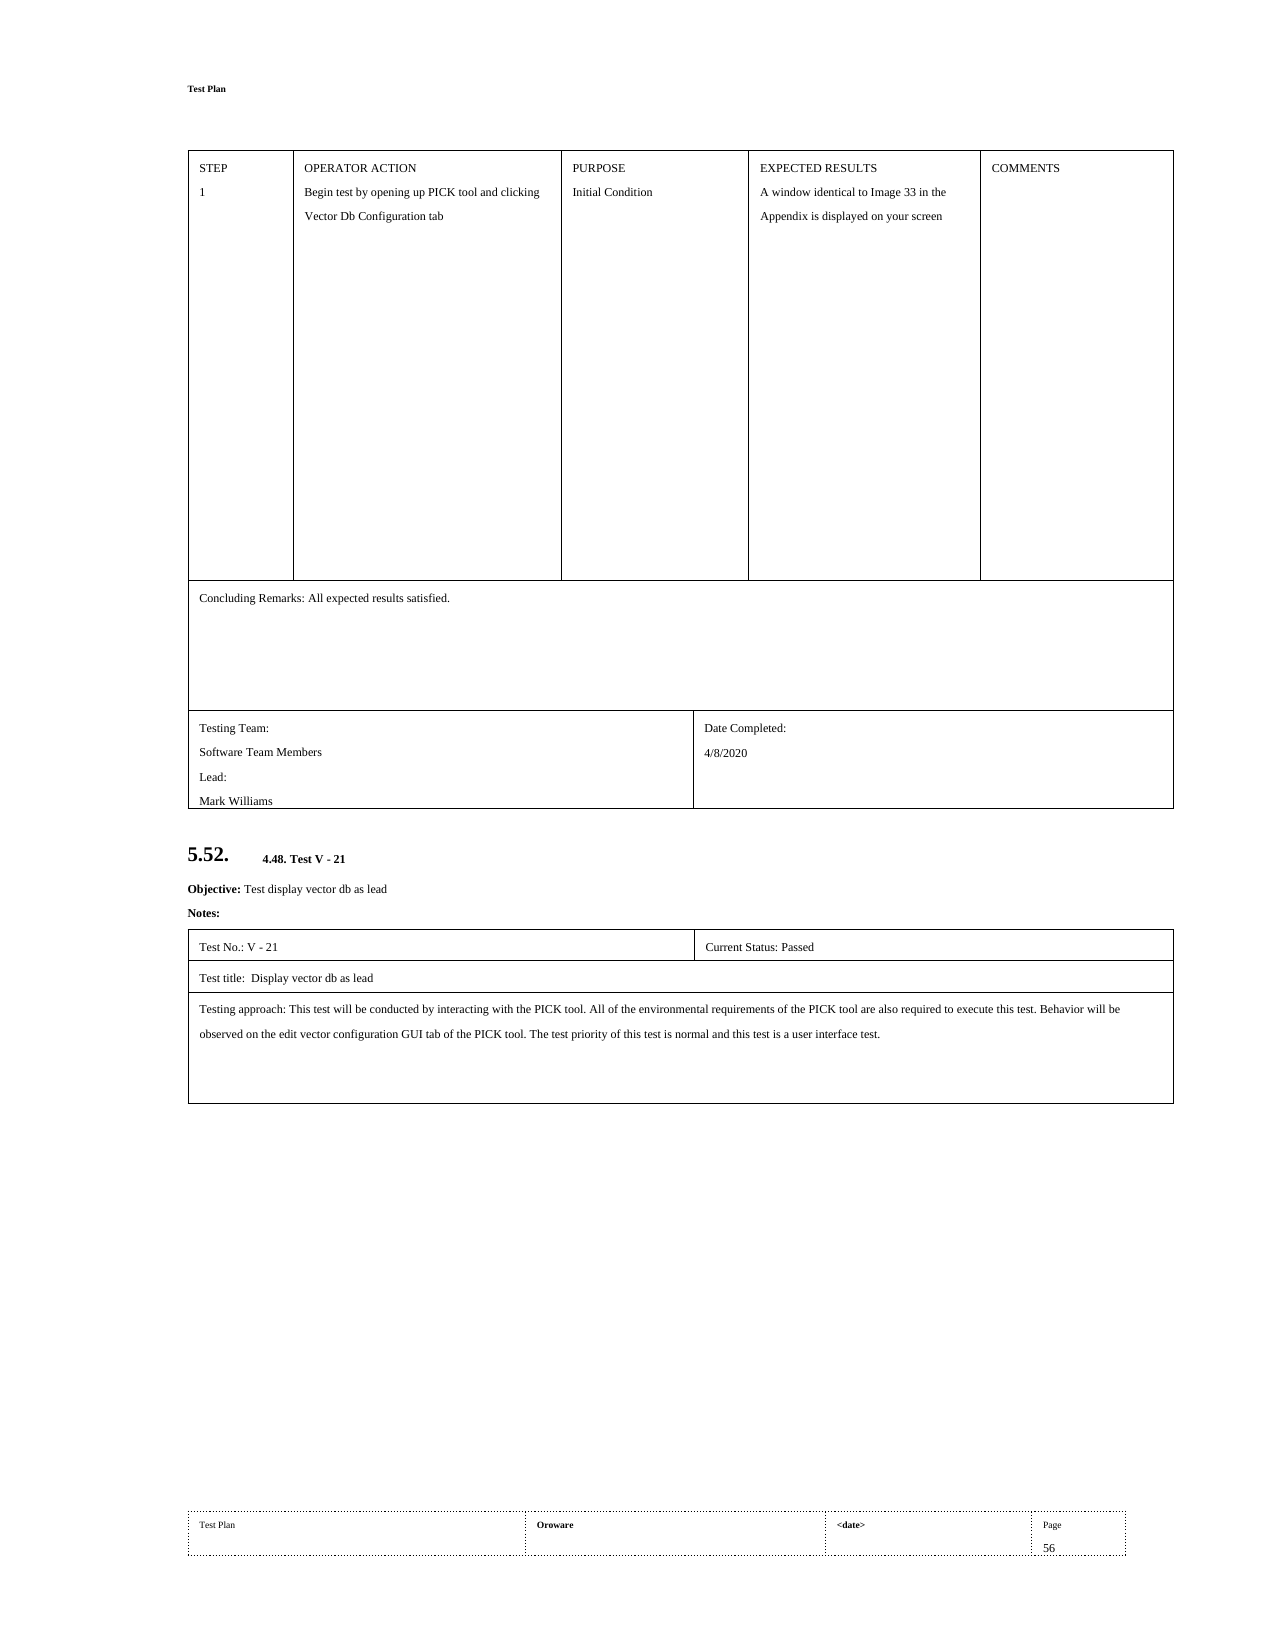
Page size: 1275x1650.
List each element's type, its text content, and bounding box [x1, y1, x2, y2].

table_cell COMMENTS [981, 151, 1173, 580]
table_cell EXPECTED RESULTS A window identical to Image 33 in the Appendix is displayed on your screen [749, 151, 980, 580]
table_header Current Status: Passed [695, 930, 1173, 960]
text Notes: [187, 897, 1125, 921]
table_cell Testing approach: This test will be conducted by interacting with the PICK tool. All of the environmental requirements of the PICK tool are also required to execute this test. Behavior will be observed on the edit vector configuration GUI tab of the PICK tool. The test priority of this test is normal and this test is a user interface test. [189, 993, 1173, 1103]
table_cell Concluding Remarks: All expected results satisfied. [189, 581, 1173, 710]
table_cell PURPOSE Initial Condition [562, 151, 748, 580]
table_cell Test title: Display vector db as lead [189, 961, 1173, 992]
subtitle 4.48. Test V - 21 [187, 842, 1125, 866]
table_cell Testing Team: Software Team Members Lead: Mark Williams [189, 711, 693, 808]
table_cell STEP 1 [189, 151, 293, 580]
table_header Test No.: V - 21 [189, 930, 694, 960]
table_cell OPERATOR ACTION Begin test by opening up PICK tool and clicking Vector Db Configuration tab [294, 151, 561, 580]
text Objective: Test display vector db as lead [187, 872, 1125, 897]
table_cell Date Completed: 4/8/2020 [694, 711, 1173, 808]
